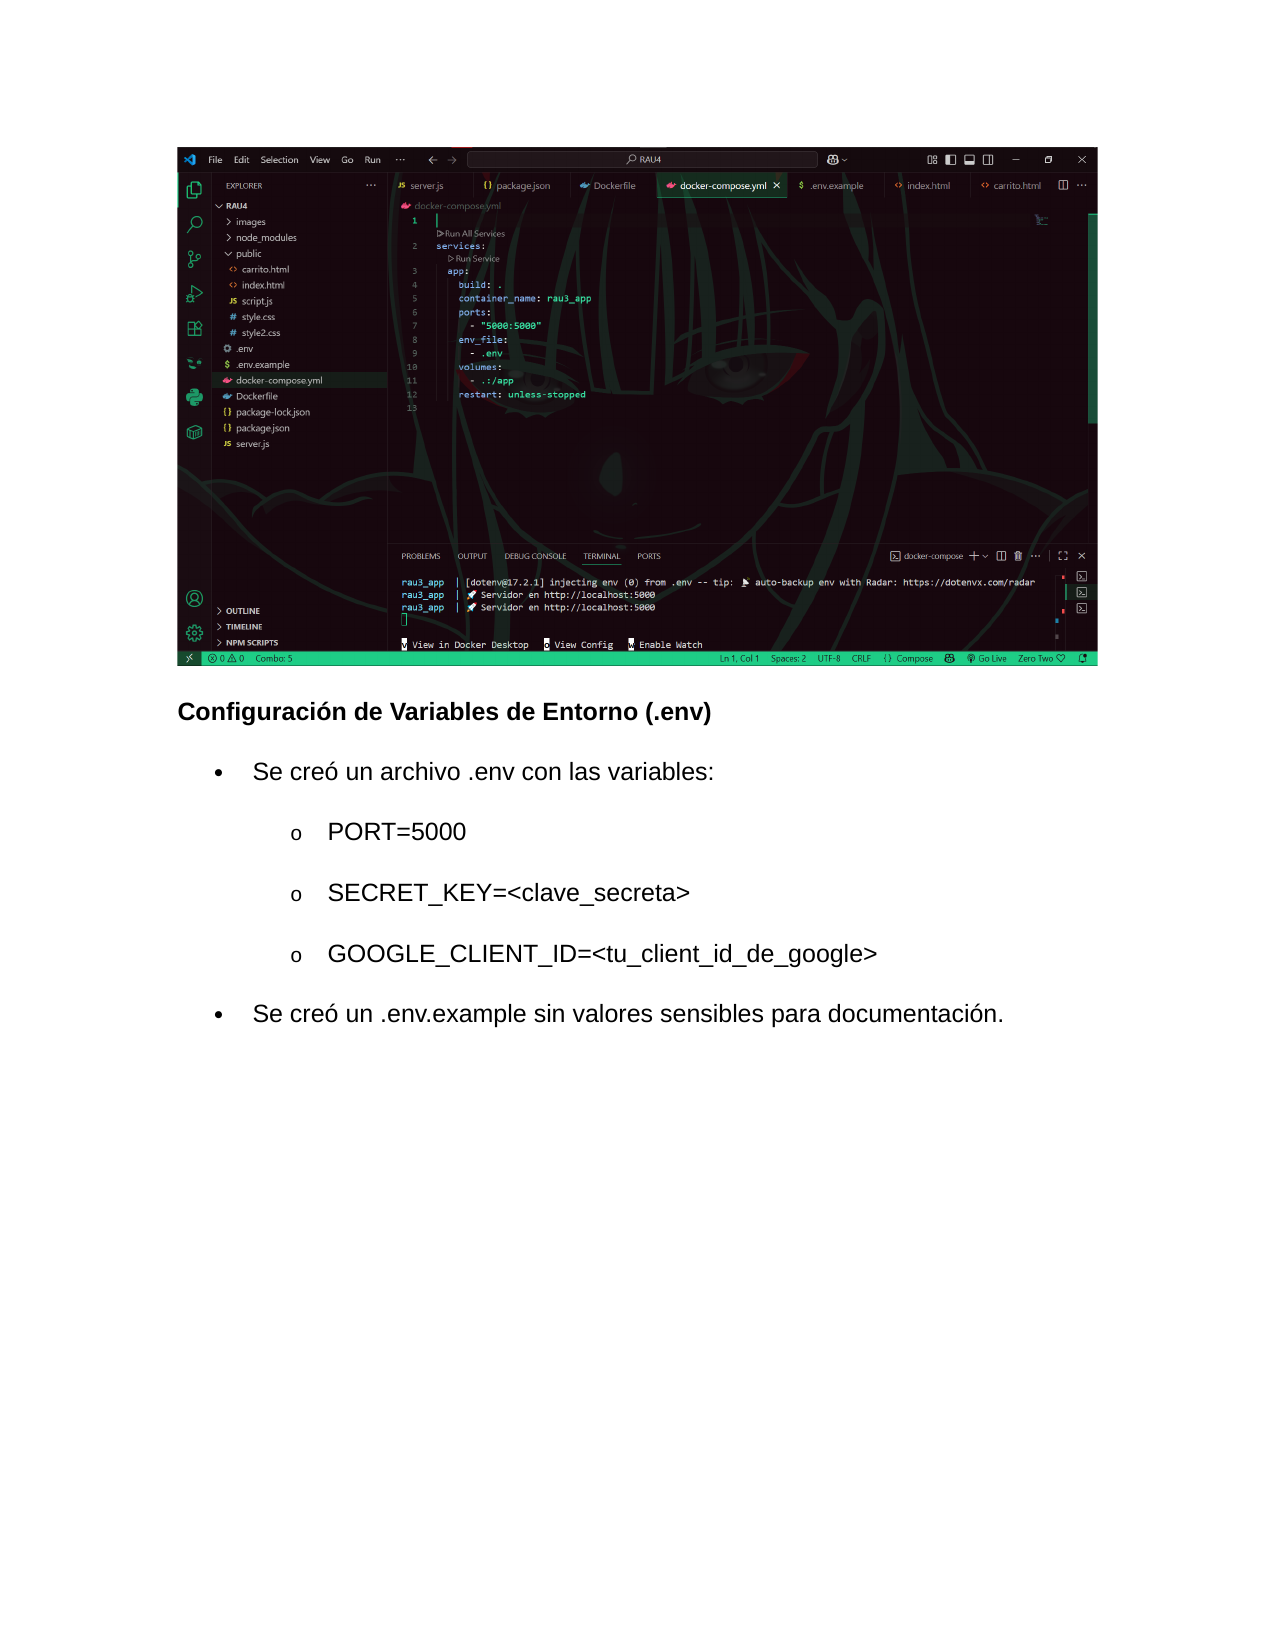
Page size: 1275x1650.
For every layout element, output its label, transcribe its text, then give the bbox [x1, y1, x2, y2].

picture [177, 147, 1098, 666]
text Configuración de Variables de Entorno (.env) [177, 697, 1098, 725]
list Se creó un .env.example sin valores sensibles para documentación. [215, 999, 1098, 1028]
list Se creó un archivo .env con las variables: [215, 757, 1098, 785]
list SECRET_KEY=<clave_secreta> [290, 878, 1098, 907]
list PORT=5000 [290, 817, 1098, 846]
list GOOGLE_CLIENT_ID=<tu_client_id_de_google> [290, 938, 1098, 968]
